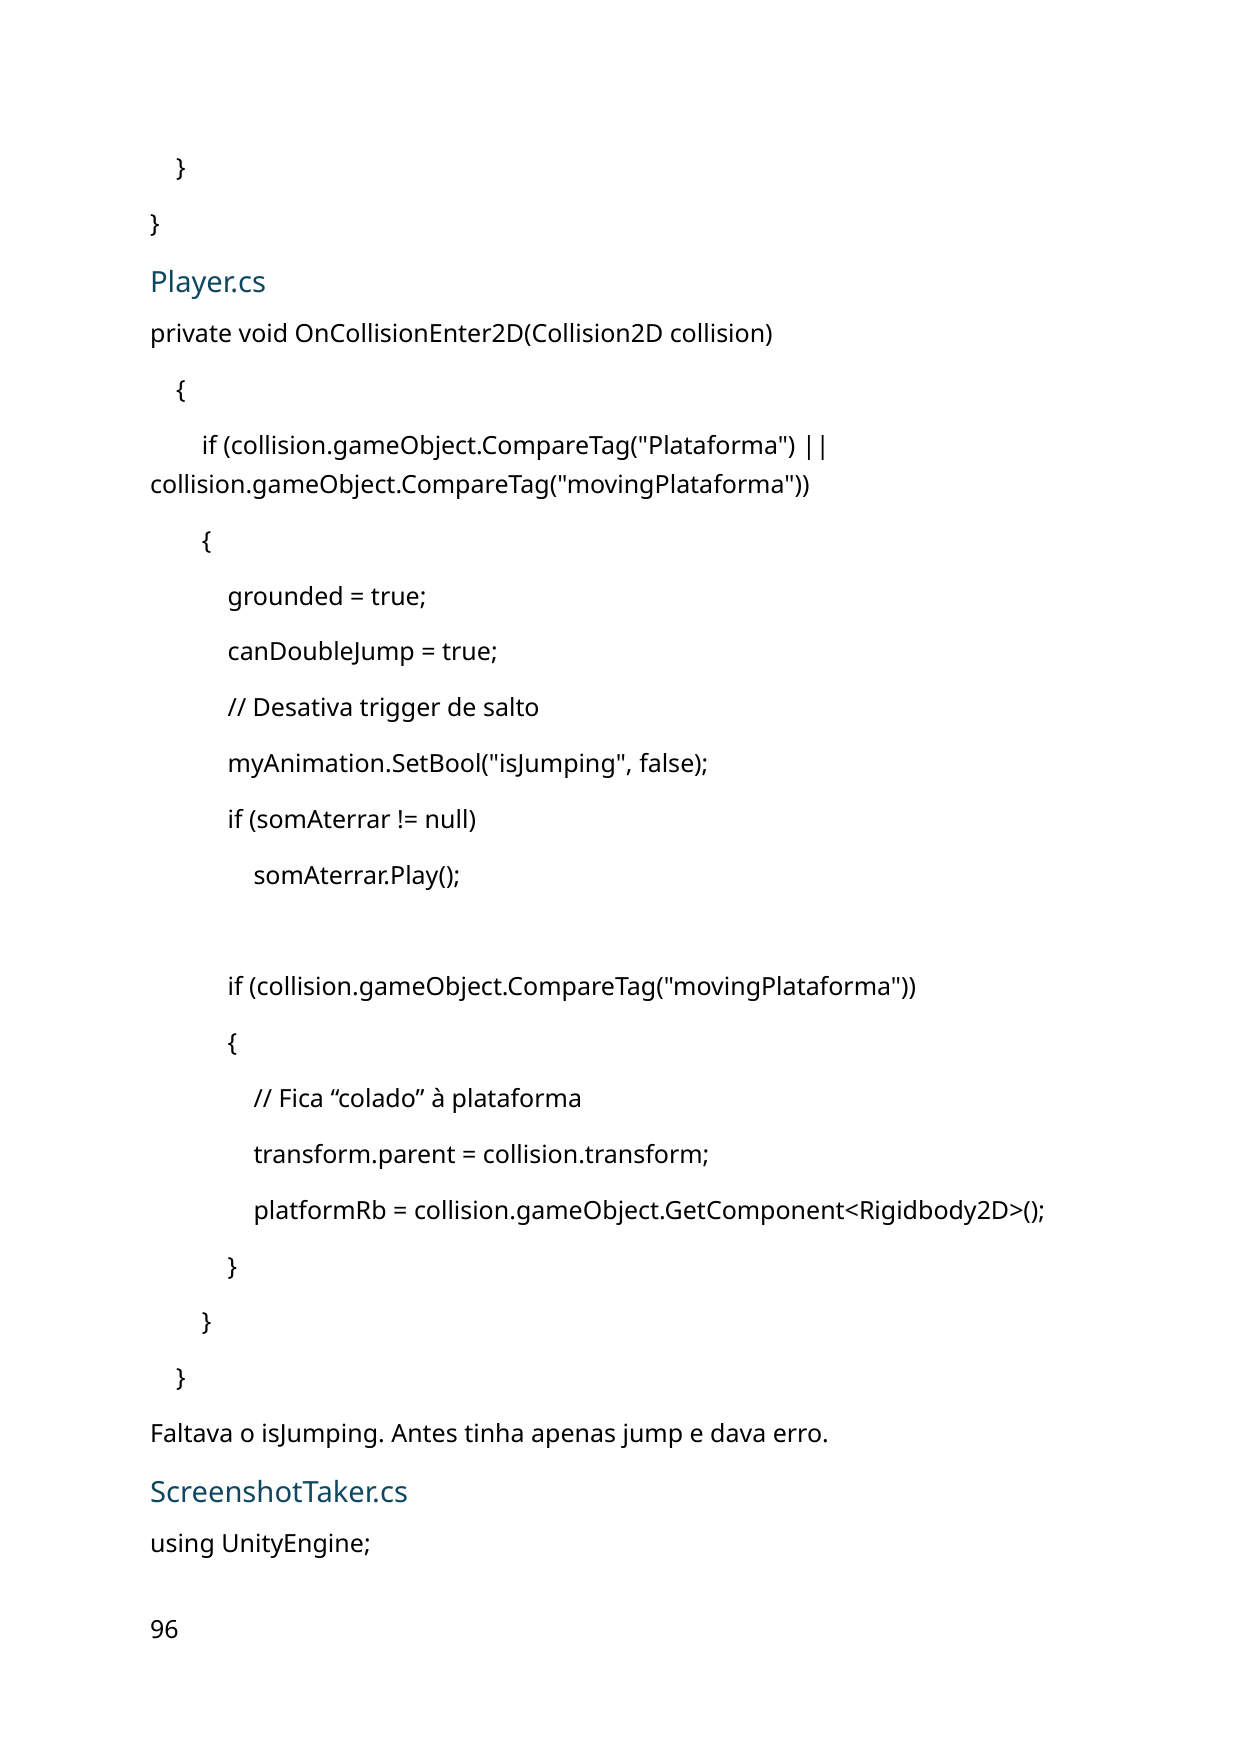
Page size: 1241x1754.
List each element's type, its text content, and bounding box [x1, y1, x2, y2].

text } [150, 1248, 1090, 1282]
text grounded = true; [150, 578, 1090, 612]
text // Fica “colado” à plataforma [150, 1081, 1090, 1115]
text if (collision.gameObject.CompareTag("Plataforma") || collision.gameObject.CompareTag("movingPlataforma")) [150, 427, 1090, 501]
subtitle Player.cs [150, 262, 1090, 301]
text } [150, 1360, 1090, 1394]
text canDoubleJump = true; [150, 634, 1090, 668]
text // Desativa trigger de salto [150, 690, 1090, 724]
text somAterrar.Play(); [150, 857, 1090, 891]
text transform.parent = collision.transform; [150, 1136, 1090, 1171]
text myAnimation.SetBool("isJumping", false); [150, 746, 1090, 780]
text { [150, 1025, 1090, 1059]
text } [150, 1304, 1090, 1338]
text } [150, 206, 1090, 240]
text { [150, 371, 1090, 406]
subtitle ScreenshotTaker.cs [150, 1471, 1090, 1511]
text Faltava o isJumping. Antes tinha apenas jump e dava erro. [150, 1416, 1090, 1450]
text { [150, 522, 1090, 556]
text } [150, 150, 1090, 184]
text platformRb = collision.gameObject.GetComponent<Rigidbody2D>(); [150, 1192, 1090, 1226]
text if (somAterrar != null) [150, 801, 1090, 836]
text private void OnCollisionEnter2D(Collision2D collision) [150, 316, 1090, 350]
text if (collision.gameObject.CompareTag("movingPlataforma")) [150, 969, 1090, 1003]
text using UnityEngine; [150, 1525, 1090, 1559]
